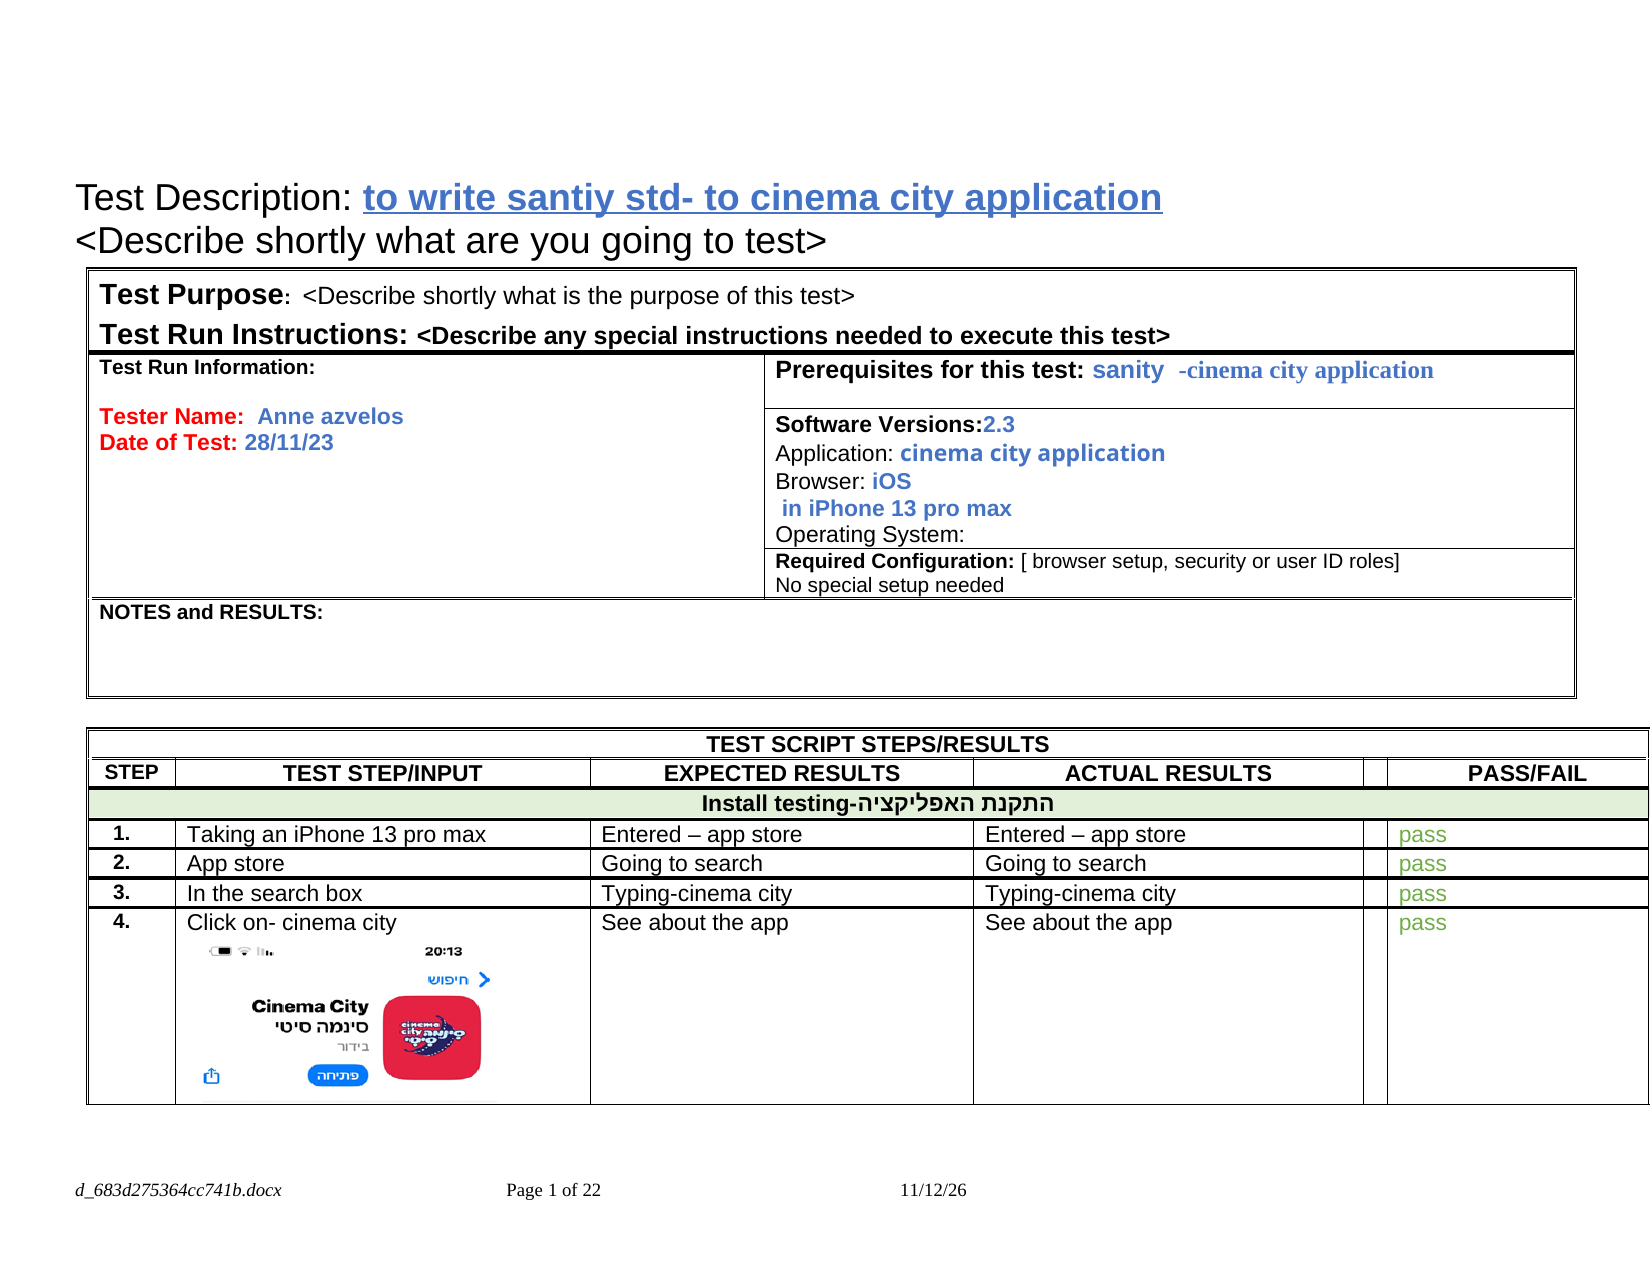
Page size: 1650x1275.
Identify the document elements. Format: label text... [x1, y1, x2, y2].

table_cell Entered – app store [591, 821, 973, 847]
table_cell pass [1388, 880, 1648, 906]
table_cell See about the app [974, 909, 1363, 1104]
table_cell Going to search [974, 850, 1363, 876]
table_cell Taking an iPhone 13 pro max [176, 821, 590, 847]
subtitle Test Description: to write santiy std- to cinema city application <Describe shortly what are you going to test> [75, 175, 1575, 261]
table_header TEST SCRIPT STEPS/RESULTS [89, 731, 1648, 757]
table_cell Typing-cinema city [591, 880, 973, 906]
table_cell pass [1388, 909, 1648, 1104]
table_cell [1364, 850, 1387, 876]
table_cell Required Configuration: [ browser setup, security or user ID roles] No special setup needed [765, 549, 1574, 597]
table_cell In the search box [176, 880, 590, 906]
table_cell Entered – app store [974, 821, 1363, 847]
table_cell [89, 880, 175, 906]
table_cell EXPECTED RESULTS [591, 760, 973, 786]
table_cell [1364, 909, 1387, 1104]
table_cell pass [1388, 850, 1648, 876]
table_cell [1364, 821, 1387, 847]
table_cell See about the app [591, 909, 973, 1104]
table_cell Prerequisites for this test: sanity -cinema city application [765, 355, 1574, 408]
table_cell TEST STEP/INPUT [176, 760, 590, 786]
table_cell ACTUAL RESULTS [974, 760, 1363, 786]
table_cell Software Versions:2.3 Application: cinema city application Browser: iOS in iPhone 13 pro max Operating System: [765, 409, 1574, 548]
table_cell PASS/FAIL [1388, 757, 1650, 786]
table_cell Typing-cinema city [974, 880, 1363, 906]
table_cell [89, 821, 175, 847]
table_cell Going to search [591, 850, 973, 876]
table_cell [89, 850, 175, 876]
table_cell [1364, 760, 1387, 786]
picture [186, 935, 498, 1104]
table_header Test Purpose: <Describe shortly what is the purpose of this test> Test Run Instructions: <Describe any special instructions needed to execute this test> [89, 271, 1574, 350]
table_cell pass [1388, 821, 1648, 847]
table_cell Click on- cinema city [176, 909, 590, 1104]
table_cell [1364, 880, 1387, 906]
table_cell NOTES and RESULTS: [89, 597, 1574, 696]
table_cell App store [176, 850, 590, 876]
table_cell Install testing-התקנת האפליקציה [89, 790, 1648, 817]
table_cell Test Run Information: Tester Name: Anne azvelos Date of Test: 28/11/23 [89, 355, 764, 597]
table_cell [89, 909, 175, 1104]
table_cell STEP [88, 757, 175, 786]
